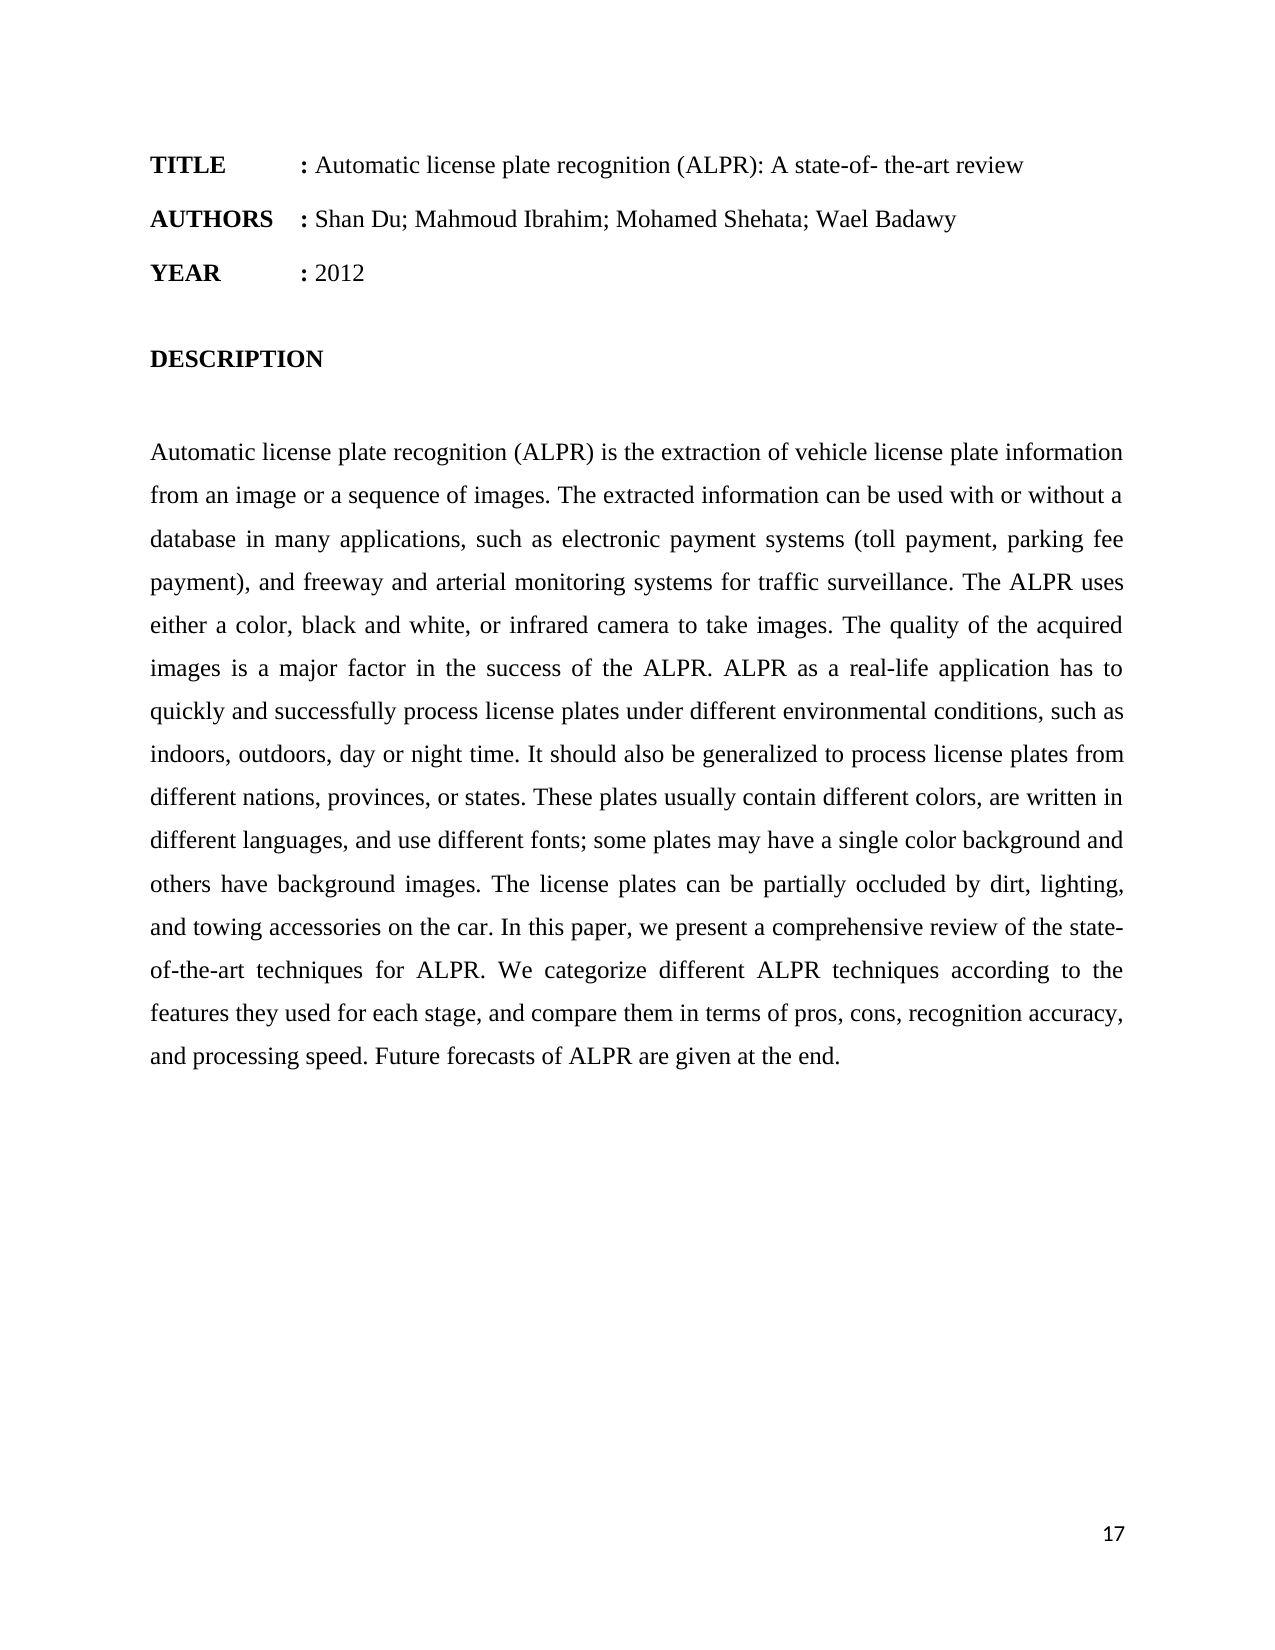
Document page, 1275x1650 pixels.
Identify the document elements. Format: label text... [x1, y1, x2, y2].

text Automatic license plate recognition (ALPR) is the extraction of vehicle license plate information from an image or a sequence of images. The extracted information can be used with or without a database in many applications, such as electronic payment systems (toll payment, parking fee payment), and freeway and arterial monitoring systems for traffic surveillance. The ALPR uses either a color, black and white, or infrared camera to take images. The quality of the acquired images is a major factor in the success of the ALPR. ALPR as a real-life application has to quickly and successfully process license plates under different environmental conditions, such as indoors, outdoors, day or night time. It should also be generalized to process license plates from different nations, provinces, or states. These plates usually contain different colors, are written in different languages, and use different fonts; some plates may have a single color background and others have background images. The license plates can be partially occluded by dirt, lighting, and towing accessories on the car. In this paper, we present a comprehensive review of the state-of-the-art techniques for ALPR. We categorize different ALPR techniques according to the features they used for each stage, and compare them in terms of pros, cons, recognition accuracy, and processing speed. Future forecasts of ALPR are given at the end. [150, 437, 1125, 1070]
text DESCRIPTION [150, 344, 1125, 373]
text AUTHORS : Shan Du; Mahmoud Ibrahim; Mohamed Shehata; Wael Badawy [150, 204, 1125, 233]
text TITLE : Automatic license plate recognition (ALPR): A state-of- the-art review [150, 150, 1125, 179]
text YEAR : 2012 [150, 258, 1125, 286]
